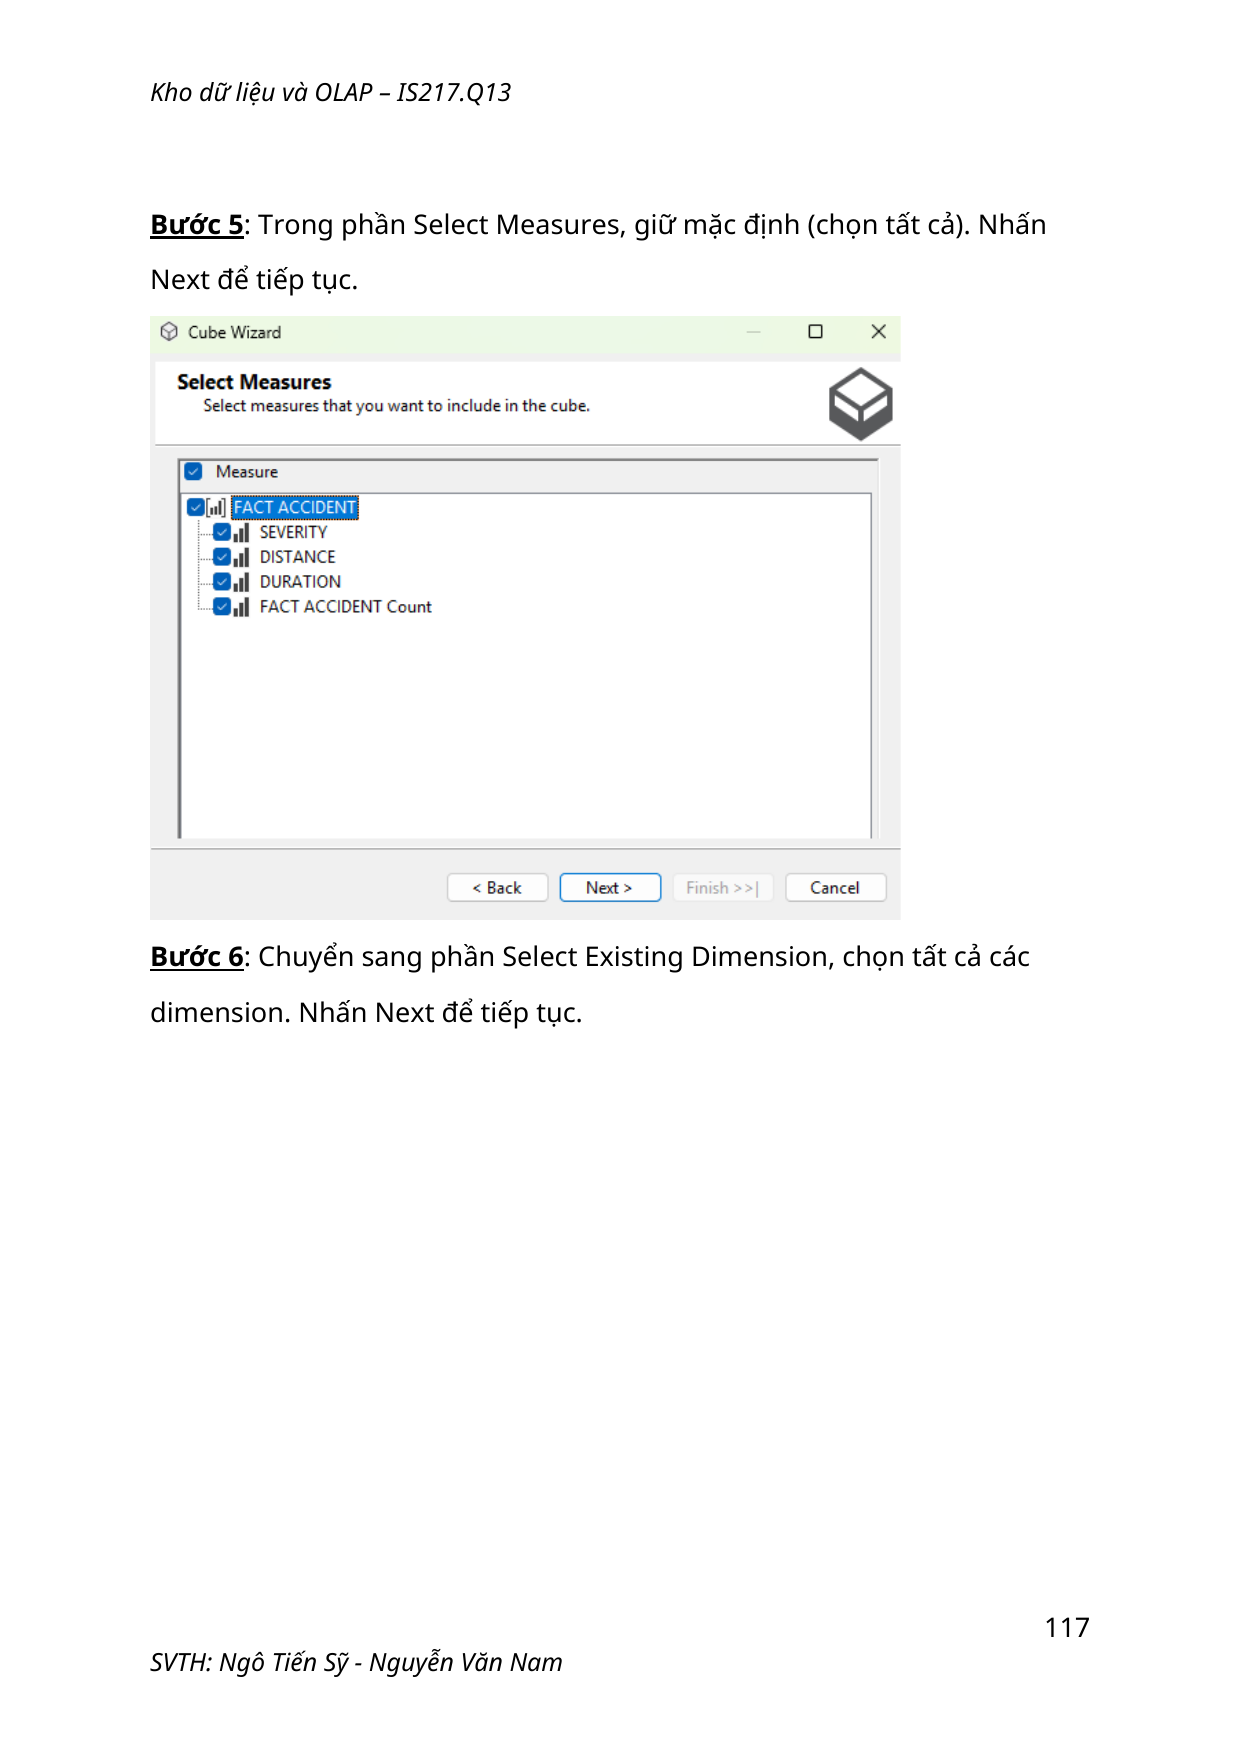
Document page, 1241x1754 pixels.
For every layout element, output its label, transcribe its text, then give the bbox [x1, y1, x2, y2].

text Bước 5: Trong phần Select Measures, giữ mặc định (chọn tất cả). Nhấn Next để tiếp tục. [150, 205, 1090, 297]
picture [150, 316, 901, 920]
text Bước 6: Chuyển sang phần Select Existing Dimension, chọn tất cả các dimension. Nhấn Next để tiếp tục. [150, 938, 1090, 1030]
